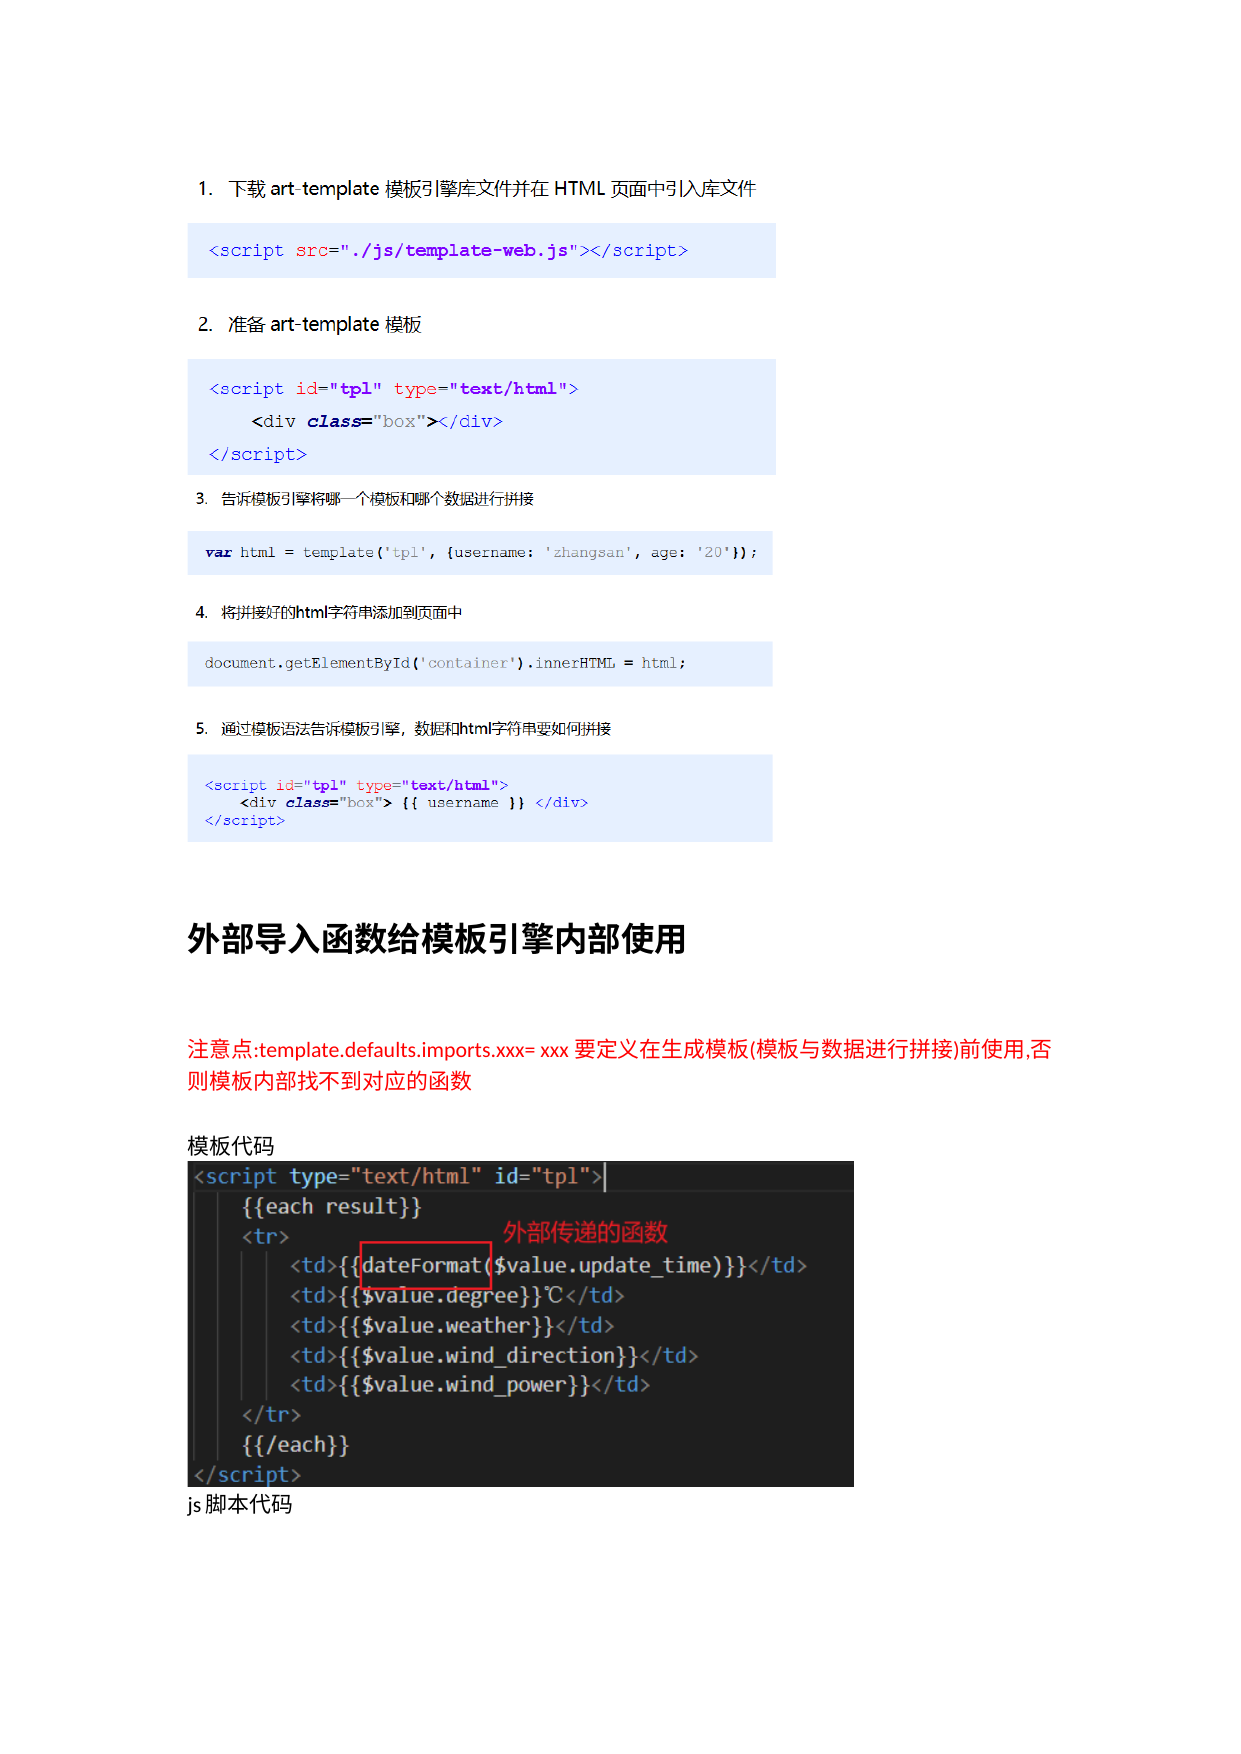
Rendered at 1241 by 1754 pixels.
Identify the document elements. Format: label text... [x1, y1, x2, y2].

text 注意点:template.defaults.imports.xxx= xxx 要定义在生成模板(模板与数据进行拼接)前使用,否则模板内部找不到对应的函数 [187, 1031, 1053, 1096]
text 模板代码 [187, 1129, 1053, 1161]
text js脚本代码 [187, 1486, 1053, 1519]
picture [187, 162, 776, 475]
picture [187, 1161, 854, 1487]
picture [187, 487, 773, 842]
subtitle 外部导入函数给模板引擎内部使用 [187, 904, 1053, 969]
